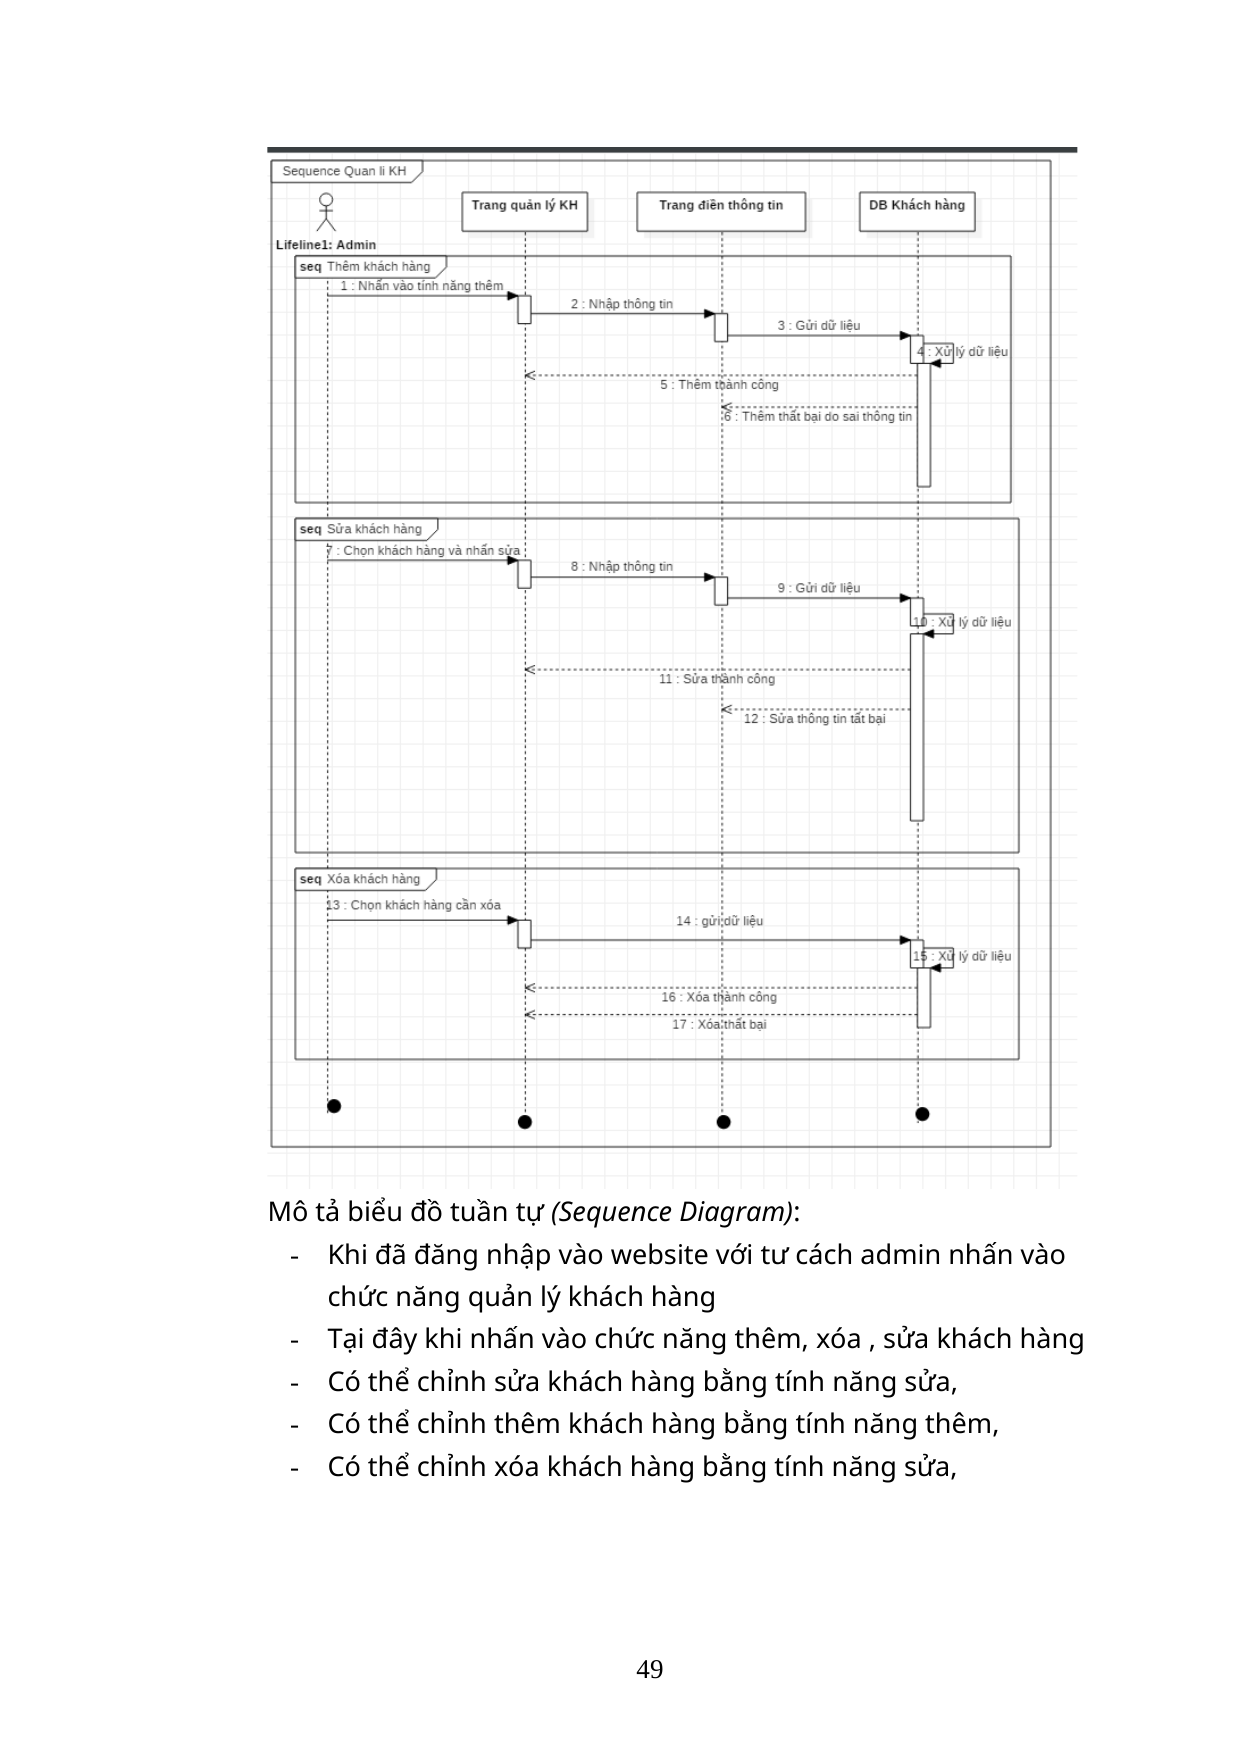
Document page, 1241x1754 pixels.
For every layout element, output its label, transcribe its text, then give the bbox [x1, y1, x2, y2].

picture [267, 147, 1078, 1189]
list Có thể chỉnh sửa khách hàng bằng tính năng sửa, [290, 1362, 1122, 1399]
list Mô tả biểu đồ tuần tự (Sequence Diagram): [267, 1193, 1122, 1229]
list Khi đã đăng nhập vào website với tư cách admin nhấn vào chức năng quản lý khách hàng [290, 1235, 1122, 1314]
list Tại đây khi nhấn vào chức năng thêm, xóa , sửa khách hàng [290, 1320, 1122, 1357]
list Có thể chỉnh xóa khách hàng bằng tính năng sửa, [290, 1447, 1122, 1484]
list Có thể chỉnh thêm khách hàng bằng tính năng thêm, [290, 1405, 1122, 1442]
